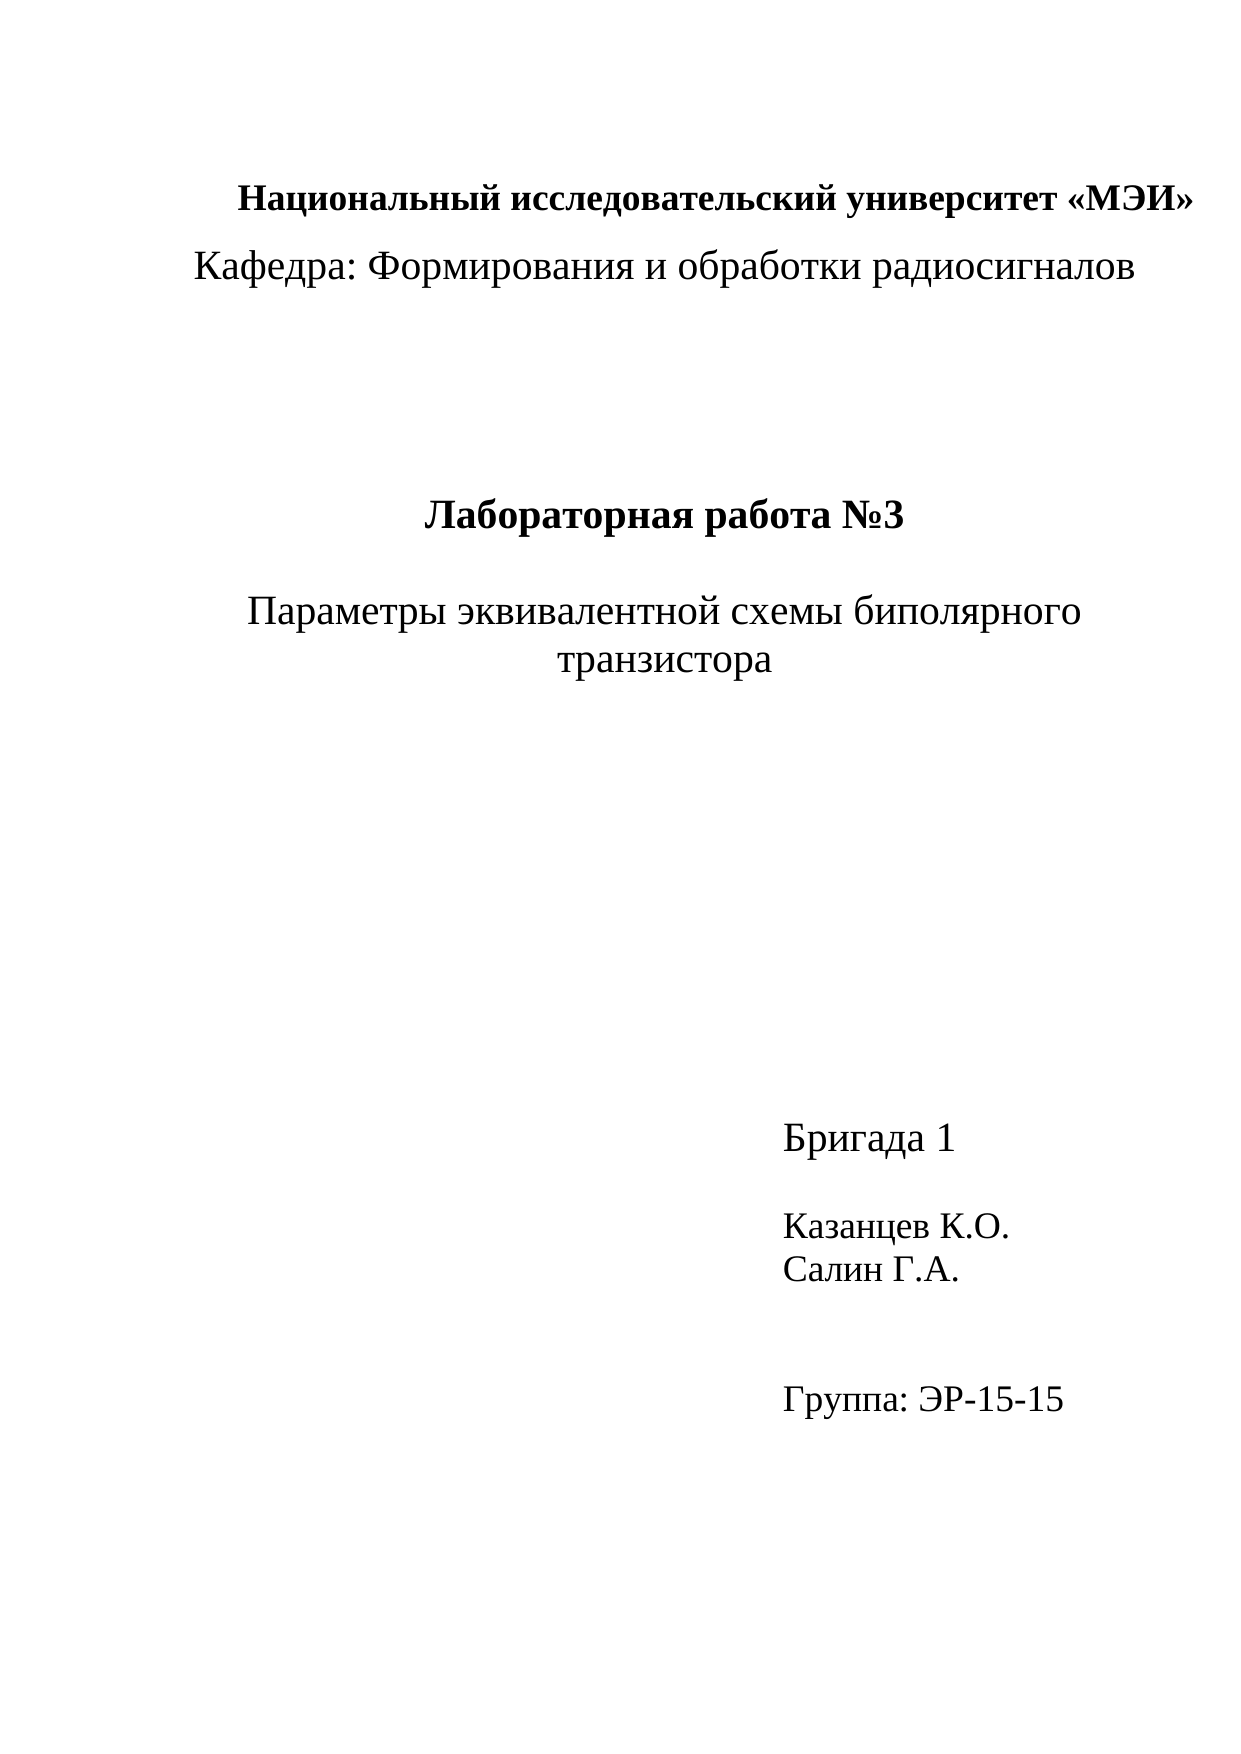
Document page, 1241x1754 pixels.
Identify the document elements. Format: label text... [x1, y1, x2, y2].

text Группа: ЭР-15-15 [783, 1290, 1152, 1419]
text Кафедра: Формирования и обработки радиосигналов [177, 240, 1152, 288]
text Параметры эквивалентной схемы биполярного транзистора [177, 585, 1152, 681]
text Бригада 1 [783, 1112, 1152, 1160]
text Лабораторная работа №3 [177, 489, 1152, 537]
text Национальный исследовательский университет «МЭИ» [177, 176, 1240, 219]
text Казанцев К.О. Салин Г.А. [783, 1203, 1152, 1290]
